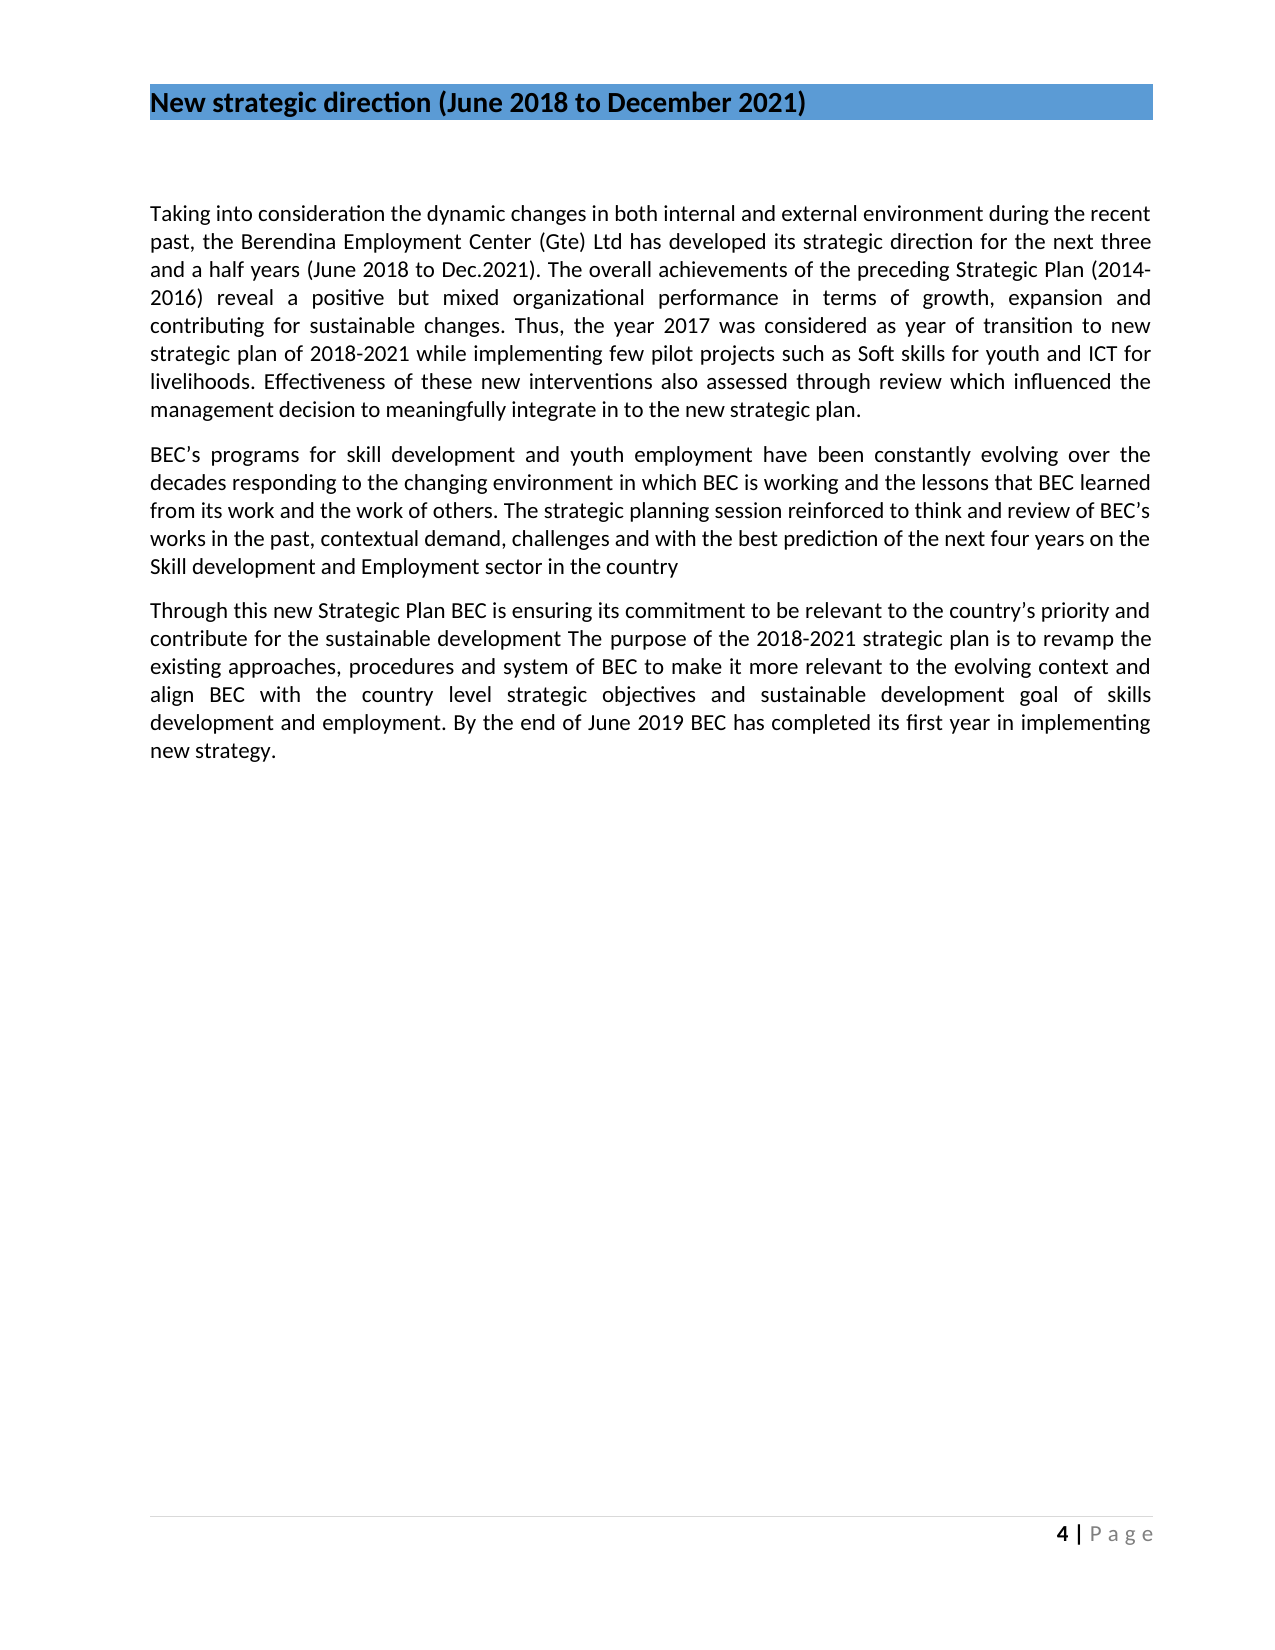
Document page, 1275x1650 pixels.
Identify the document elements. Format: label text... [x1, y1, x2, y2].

text Through this new Strategic Plan BEC is ensuring its commitment to be relevant to the country’s priority and contribute for the sustainable development The purpose of the 2018-2021 strategic plan is to revamp the existing approaches, procedures and system of BEC to make it more relevant to the evolving context and align BEC with the country level strategic objectives and sustainable development goal of skills development and employment. By the end of June 2019 BEC has completed its first year in implementing new strategy. [150, 596, 1153, 764]
text Geographical CoverageNew strategic direction (June 2018 to December 2021) [150, 84, 1153, 120]
text BEC’s programs for skill development and youth employment have been constantly evolving over the decades responding to the changing environment in which BEC is working and the lessons that BEC learned from its work and the work of others. The strategic planning session reinforced to think and review of BEC’s works in the past, contextual demand, challenges and with the best prediction of the next four years on the Skill development and Employment sector in the country [150, 440, 1153, 580]
text Taking into consideration the dynamic changes in both internal and external environment during the recent past, the Berendina Employment Center (Gte) Ltd has developed its strategic direction for the next three and a half years (June 2018 to Dec.2021). The overall achievements of the preceding Strategic Plan (2014-2016) reveal a positive but mixed organizational performance in terms of growth, expansion and contributing for sustainable changes. Thus, the year 2017 was considered as year of transition to new strategic plan of 2018-2021 while implementing few pilot projects such as Soft skills for youth and ICT for livelihoods. Effectiveness of these new interventions also assessed through review which influenced the management decision to meaningfully integrate in to the new strategic plan. [150, 199, 1153, 423]
